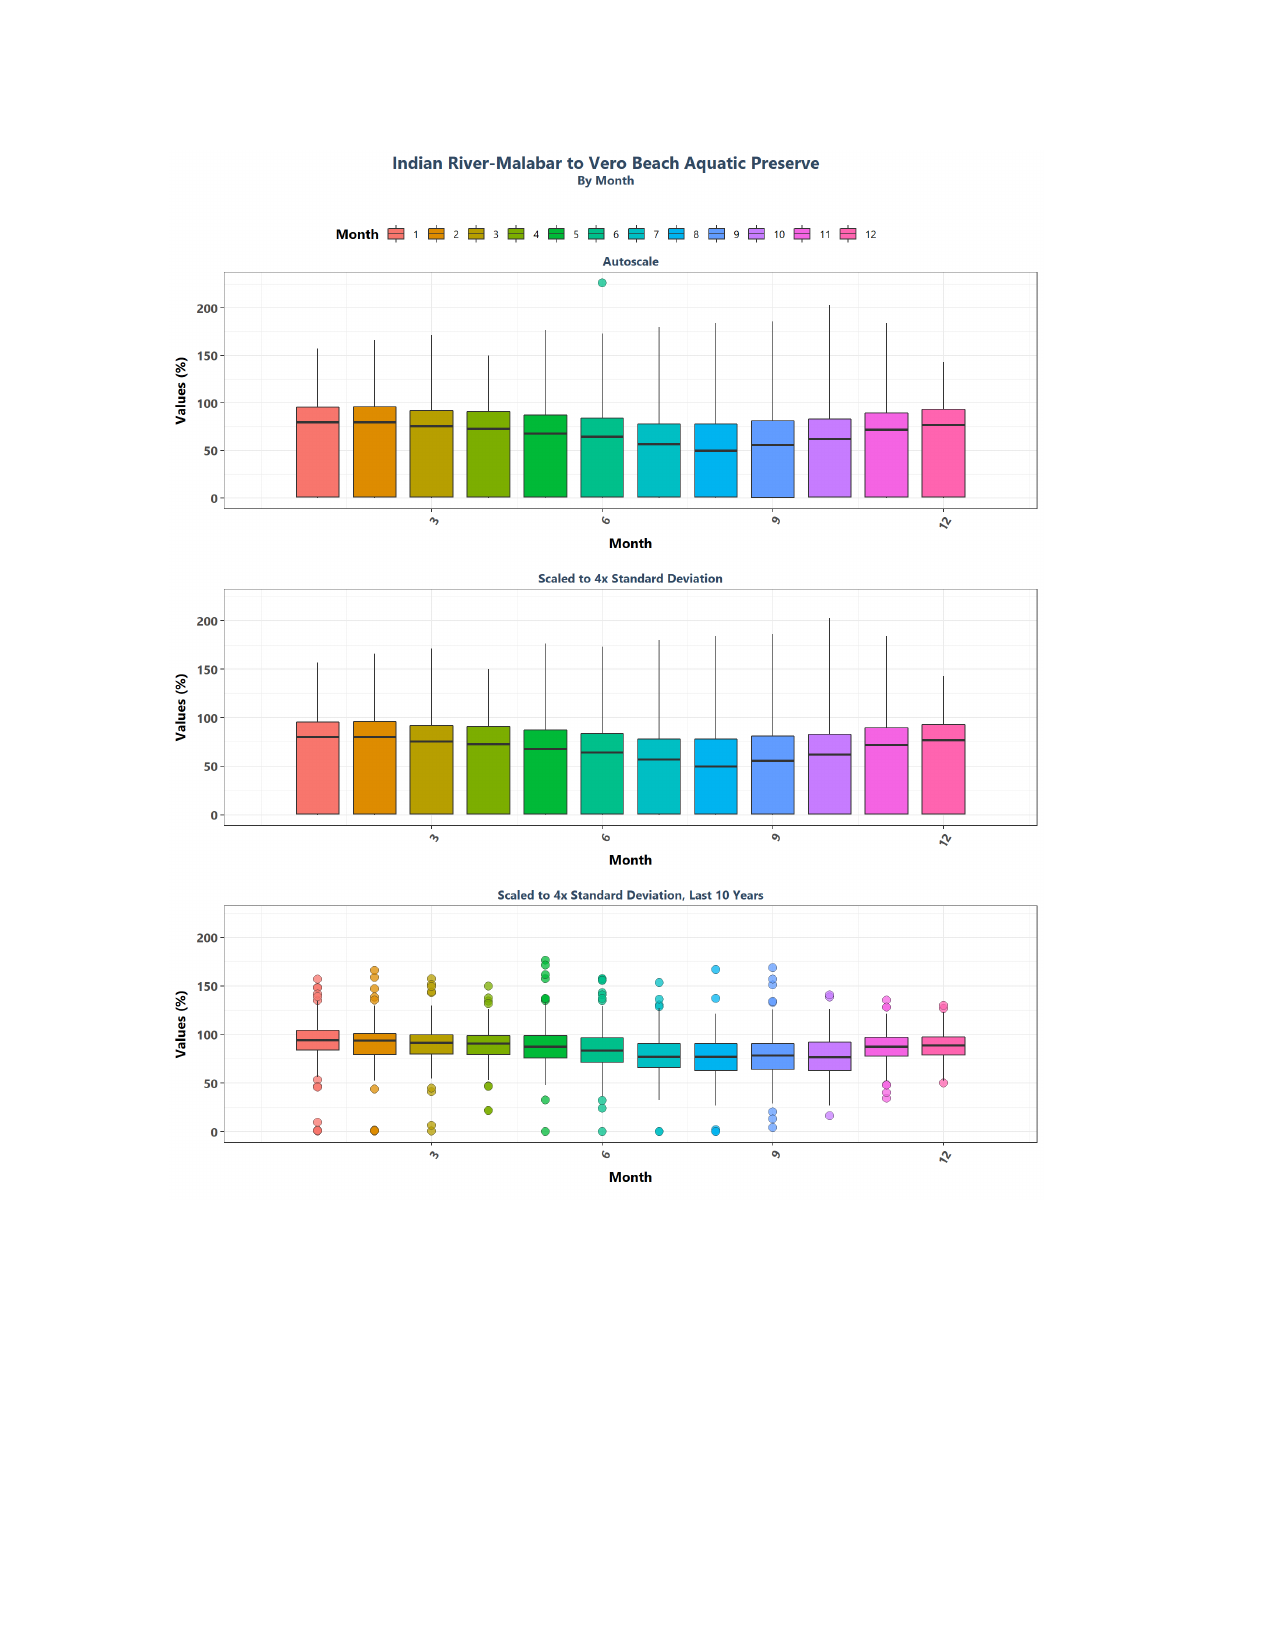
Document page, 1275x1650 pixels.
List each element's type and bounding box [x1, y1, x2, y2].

picture [168, 150, 1044, 1200]
